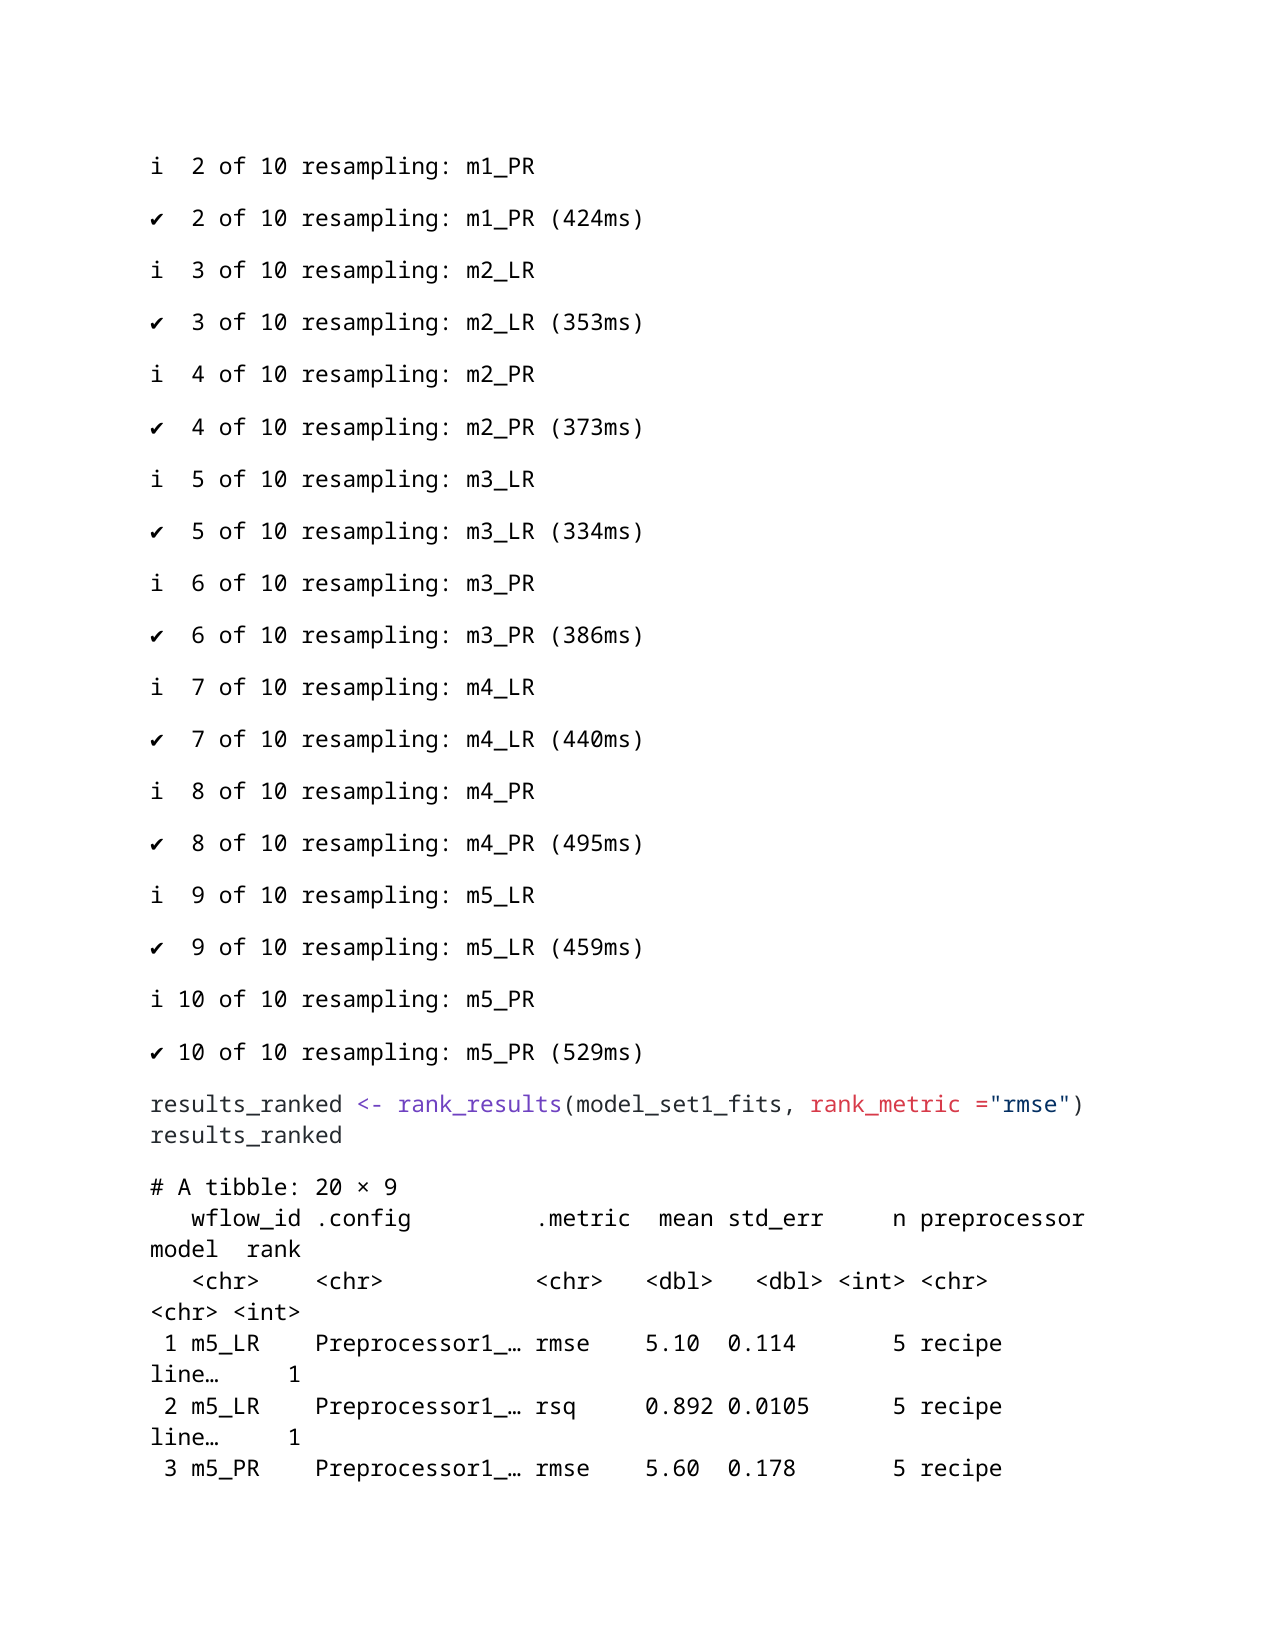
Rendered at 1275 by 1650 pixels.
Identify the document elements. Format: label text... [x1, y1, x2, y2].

text i 7 of 10 resampling: m4_LR [150, 671, 1125, 702]
text ✔ 3 of 10 resampling: m2_LR (353ms) [150, 306, 1125, 337]
text i 3 of 10 resampling: m2_LR [150, 254, 1125, 285]
text ✔ 2 of 10 resampling: m1_PR (424ms) [150, 202, 1125, 233]
text ✔ 5 of 10 resampling: m3_LR (334ms) [150, 514, 1125, 546]
text i 5 of 10 resampling: m3_LR [150, 462, 1125, 494]
text i 4 of 10 resampling: m2_PR [150, 358, 1125, 389]
text i 10 of 10 resampling: m5_PR [150, 983, 1125, 1014]
text ✔ 6 of 10 resampling: m3_PR (386ms) [150, 619, 1125, 650]
text ✔ 4 of 10 resampling: m2_PR (373ms) [150, 410, 1125, 442]
text i 9 of 10 resampling: m5_LR [150, 879, 1125, 910]
text i 2 of 10 resampling: m1_PR [150, 150, 1125, 181]
text ✔ 7 of 10 resampling: m4_LR (440ms) [150, 723, 1125, 754]
text results_ranked <- rank_results(model_set1_fits, rank_metric ="rmse") results_ranked [150, 1087, 1125, 1150]
text i 8 of 10 resampling: m4_PR [150, 775, 1125, 806]
text ✔ 9 of 10 resampling: m5_LR (459ms) [150, 931, 1125, 962]
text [150, 1171, 1125, 1483]
text i 6 of 10 resampling: m3_PR [150, 567, 1125, 598]
text ✔ 10 of 10 resampling: m5_PR (529ms) [150, 1035, 1125, 1067]
text ✔ 8 of 10 resampling: m4_PR (495ms) [150, 827, 1125, 858]
